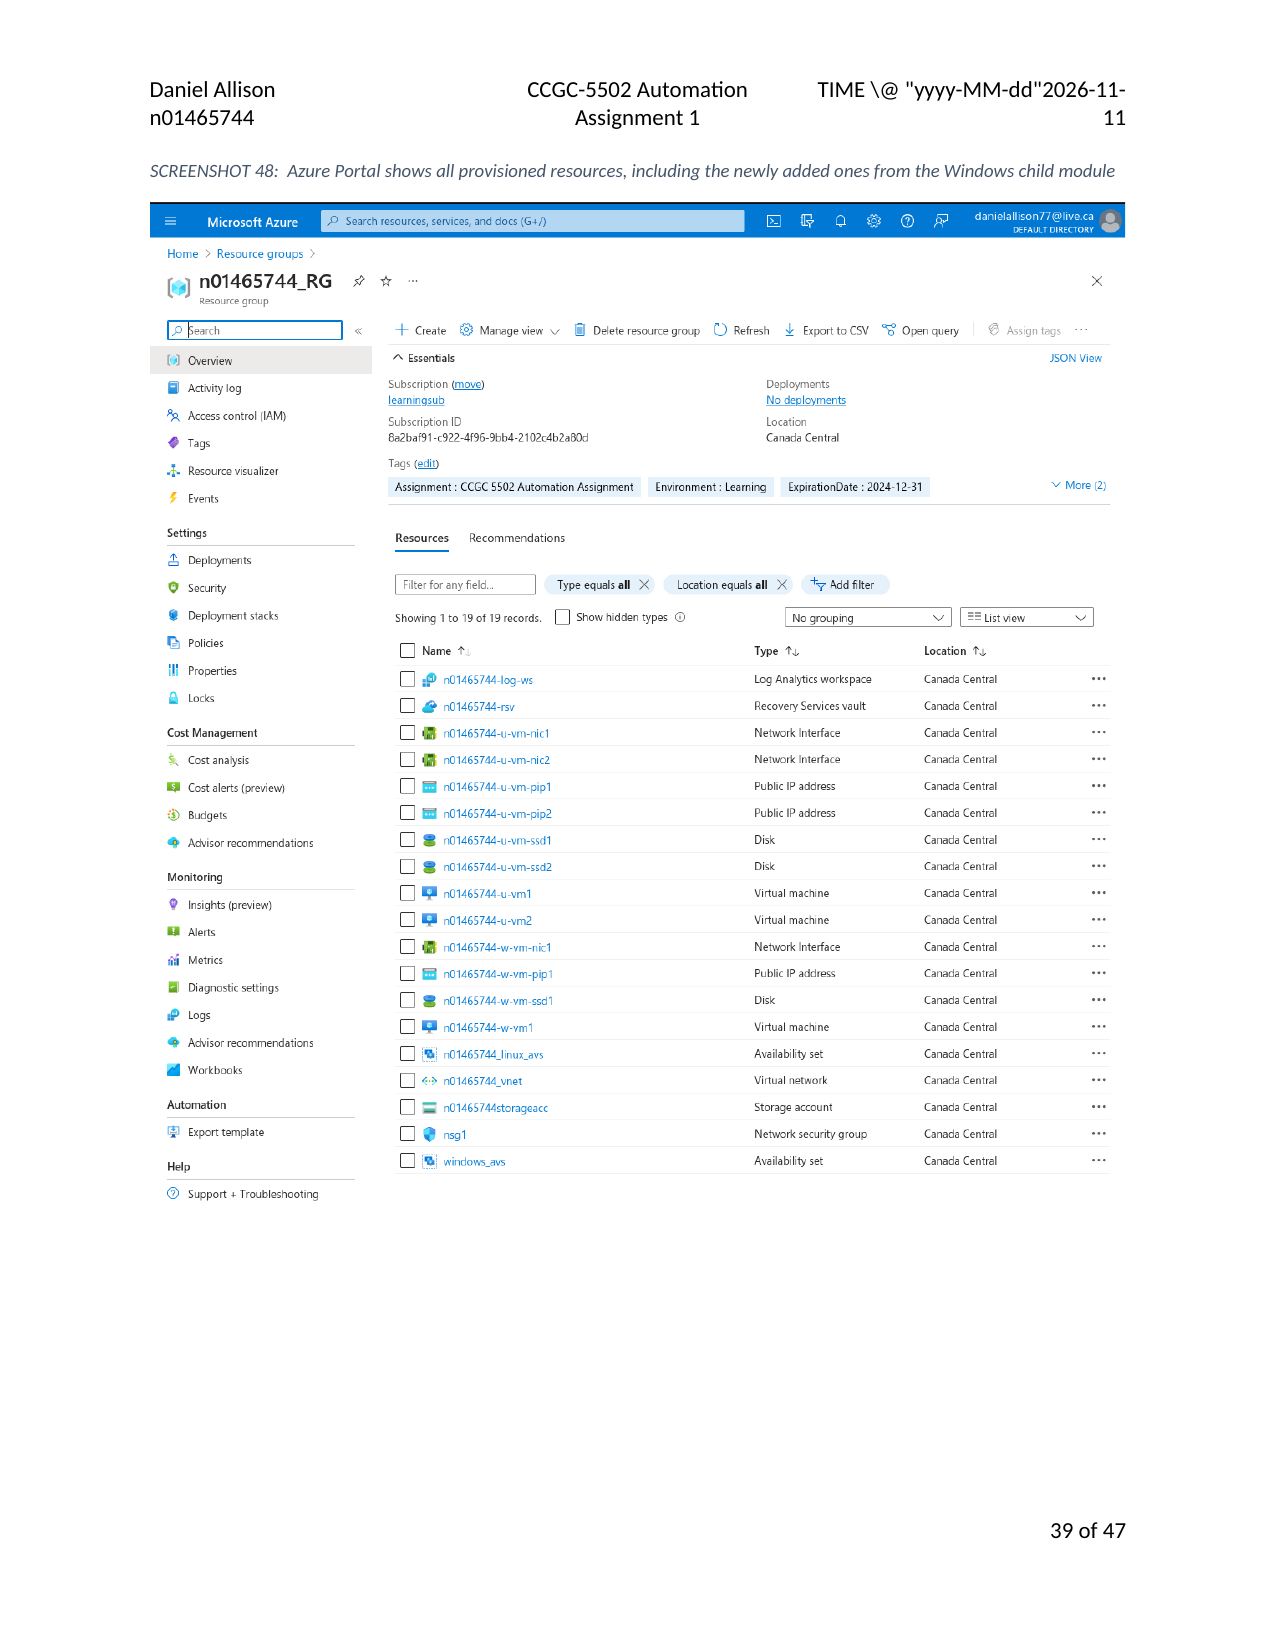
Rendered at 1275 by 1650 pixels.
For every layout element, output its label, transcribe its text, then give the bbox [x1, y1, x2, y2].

picture [150, 202, 1125, 1211]
text SCREENSHOT 48: Azure Portal shows all provisioned resources, including the newly added ones from the Windows child module [150, 159, 1125, 182]
